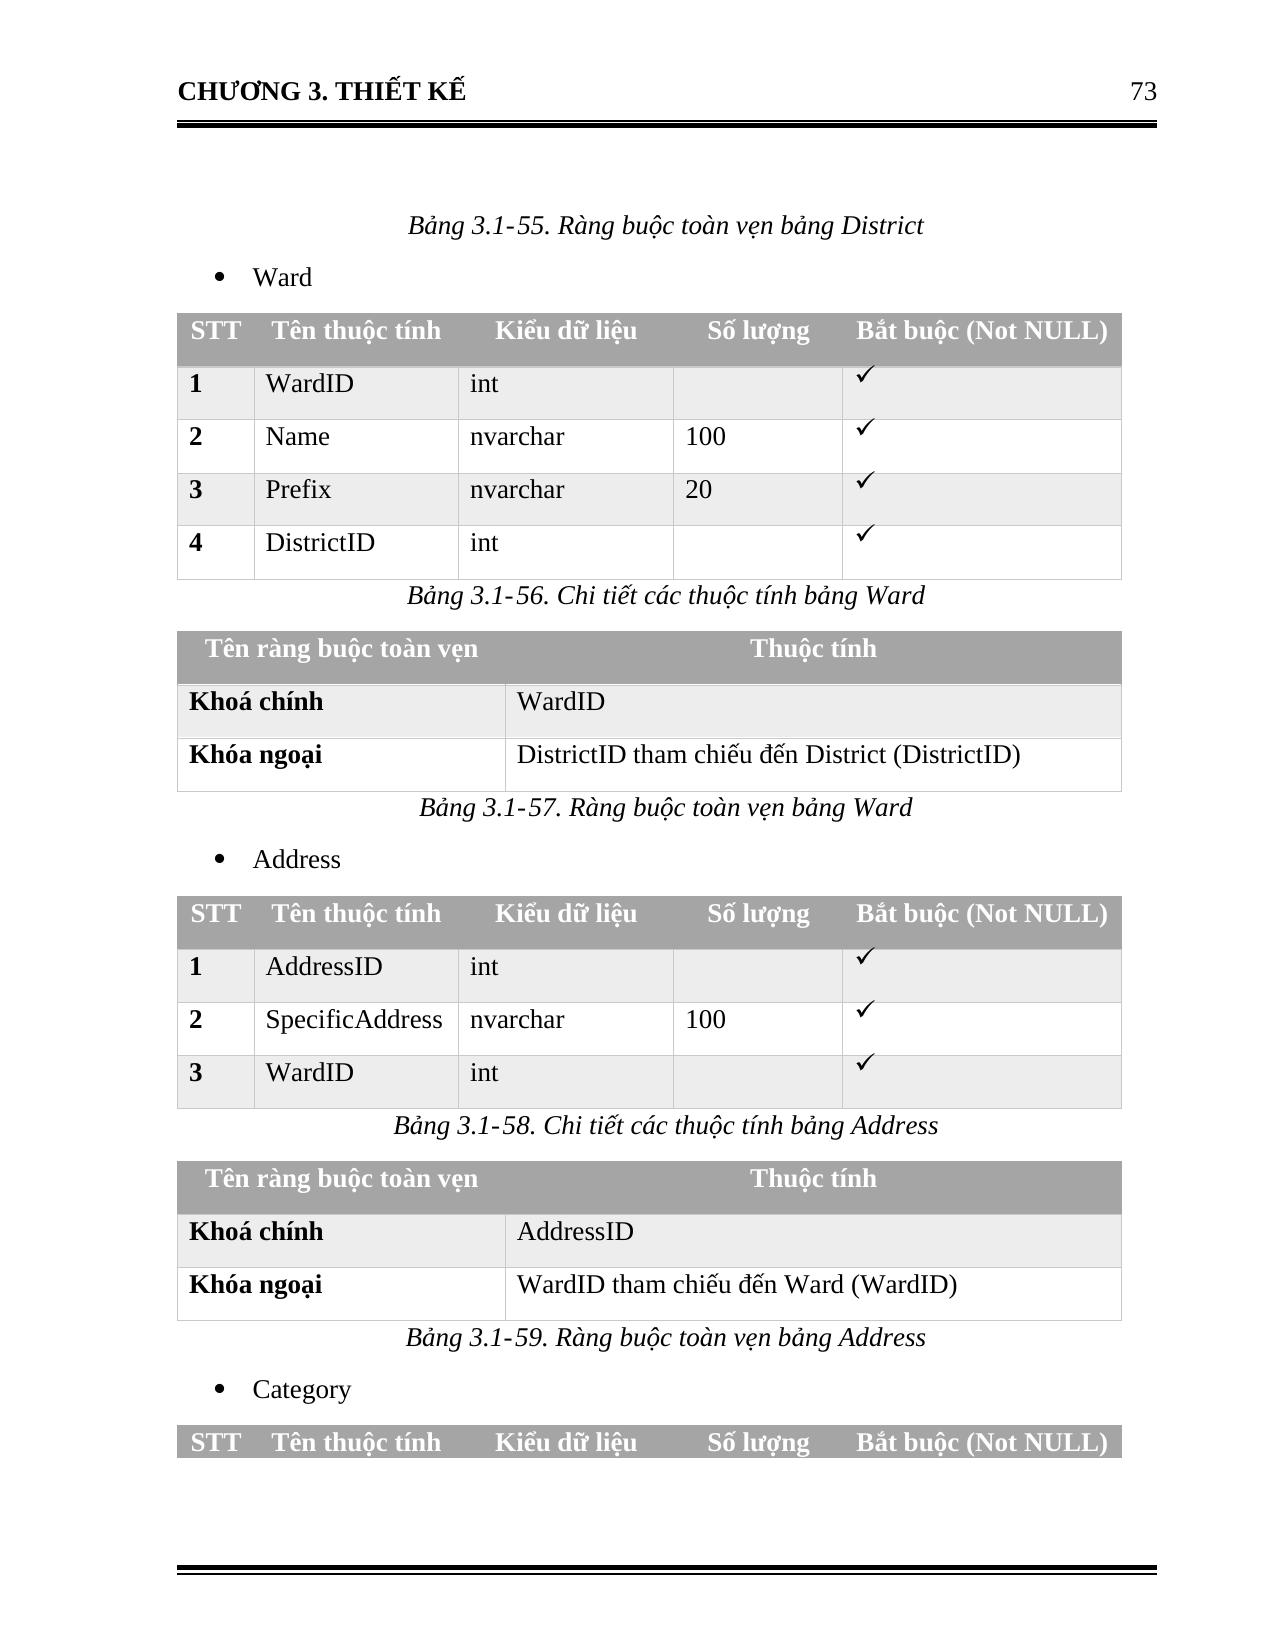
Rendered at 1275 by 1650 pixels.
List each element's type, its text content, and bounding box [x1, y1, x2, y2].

table_cell 1 [178, 950, 254, 1002]
table_cell int [459, 526, 673, 578]
table_cell [843, 420, 1121, 472]
table_cell DistrictID tham chiếu đến District (DistrictID) [506, 739, 1121, 791]
table_cell [843, 1003, 1121, 1055]
text Bảng 3.1-17. Ràng buộc toàn vẹn bảng Address [177, 1321, 1157, 1352]
table_cell Khóa ngoại [178, 739, 505, 791]
table_cell [843, 368, 1121, 419]
table_cell AddressID [506, 1215, 1121, 1267]
table_header Bắt buộc (Not NULL) [843, 314, 1121, 366]
table_cell 100 [674, 1003, 842, 1055]
table_header Số lượng [674, 1426, 842, 1457]
table_cell Khoá chính [178, 686, 505, 737]
table_cell 4 [178, 526, 254, 578]
table_cell [843, 950, 1121, 1002]
table_header Tên ràng buộc toàn vẹn [178, 633, 505, 684]
table_header Bắt buộc (Not NULL) [843, 897, 1121, 949]
table_cell 100 [674, 420, 842, 472]
table_cell WardID tham chiếu đến Ward (WardID) [506, 1268, 1121, 1320]
table_cell [674, 368, 842, 419]
table_header STT [178, 1426, 254, 1457]
table_cell WardID [506, 686, 1121, 737]
table_cell [674, 1056, 842, 1108]
table_cell Name [255, 420, 458, 472]
table_header STT [178, 314, 254, 366]
table_header Tên thuộc tính [255, 314, 458, 366]
list Ward [215, 261, 1157, 292]
table_cell DistrictID [255, 526, 458, 578]
table_cell nvarchar [459, 474, 673, 525]
table_header Số lượng [674, 314, 842, 366]
table_cell [843, 526, 1121, 578]
table_cell WardID [255, 368, 458, 419]
table_cell nvarchar [459, 420, 673, 472]
table_cell AddressID [255, 950, 458, 1002]
table_cell 20 [674, 474, 842, 525]
text Bảng 3.1-14. Chi tiết các thuộc tính bảng Ward [177, 579, 1157, 611]
table_header Kiểu dữ liệu [459, 314, 673, 366]
table_header Thuộc tính [506, 633, 1121, 684]
list Address [215, 843, 1157, 875]
table_cell SpecificAddress [255, 1003, 458, 1055]
text Bảng 3.1-13. Ràng buộc toàn vẹn bảng District [177, 209, 1157, 240]
table_header Tên thuộc tính [255, 897, 458, 949]
table_header Bắt buộc (Not NULL) [843, 1426, 1121, 1457]
table_cell Khoá chính [178, 1215, 505, 1267]
table_cell [843, 1056, 1121, 1108]
table_cell 3 [178, 474, 254, 525]
table_cell Khóa ngoại [178, 1268, 505, 1320]
text Bảng 3.1-16. Chi tiết các thuộc tính bảng Address [177, 1109, 1157, 1140]
table_header Số lượng [674, 897, 842, 949]
table_header STT [178, 897, 254, 949]
table_header Tên ràng buộc toàn vẹn [178, 1162, 505, 1214]
table_cell [843, 474, 1121, 525]
text Bảng 3.1-15. Ràng buộc toàn vẹn bảng Ward [177, 792, 1157, 823]
table_cell int [459, 1056, 673, 1108]
table_header Kiểu dữ liệu [459, 897, 673, 949]
table_cell [674, 950, 842, 1002]
table_cell int [459, 950, 673, 1002]
table_cell nvarchar [459, 1003, 673, 1055]
table_cell int [459, 368, 673, 419]
table_cell Prefix [255, 474, 458, 525]
table_header Thuộc tính [506, 1162, 1121, 1214]
table_cell 2 [178, 1003, 254, 1055]
table_cell WardID [255, 1056, 458, 1108]
table_cell [674, 526, 842, 578]
table_cell 3 [178, 1056, 254, 1108]
list Category [215, 1373, 1157, 1404]
table_header Kiểu dữ liệu [459, 1426, 673, 1457]
table_header Tên thuộc tính [255, 1426, 458, 1457]
table_cell 1 [178, 368, 254, 419]
table_cell 2 [178, 420, 254, 472]
